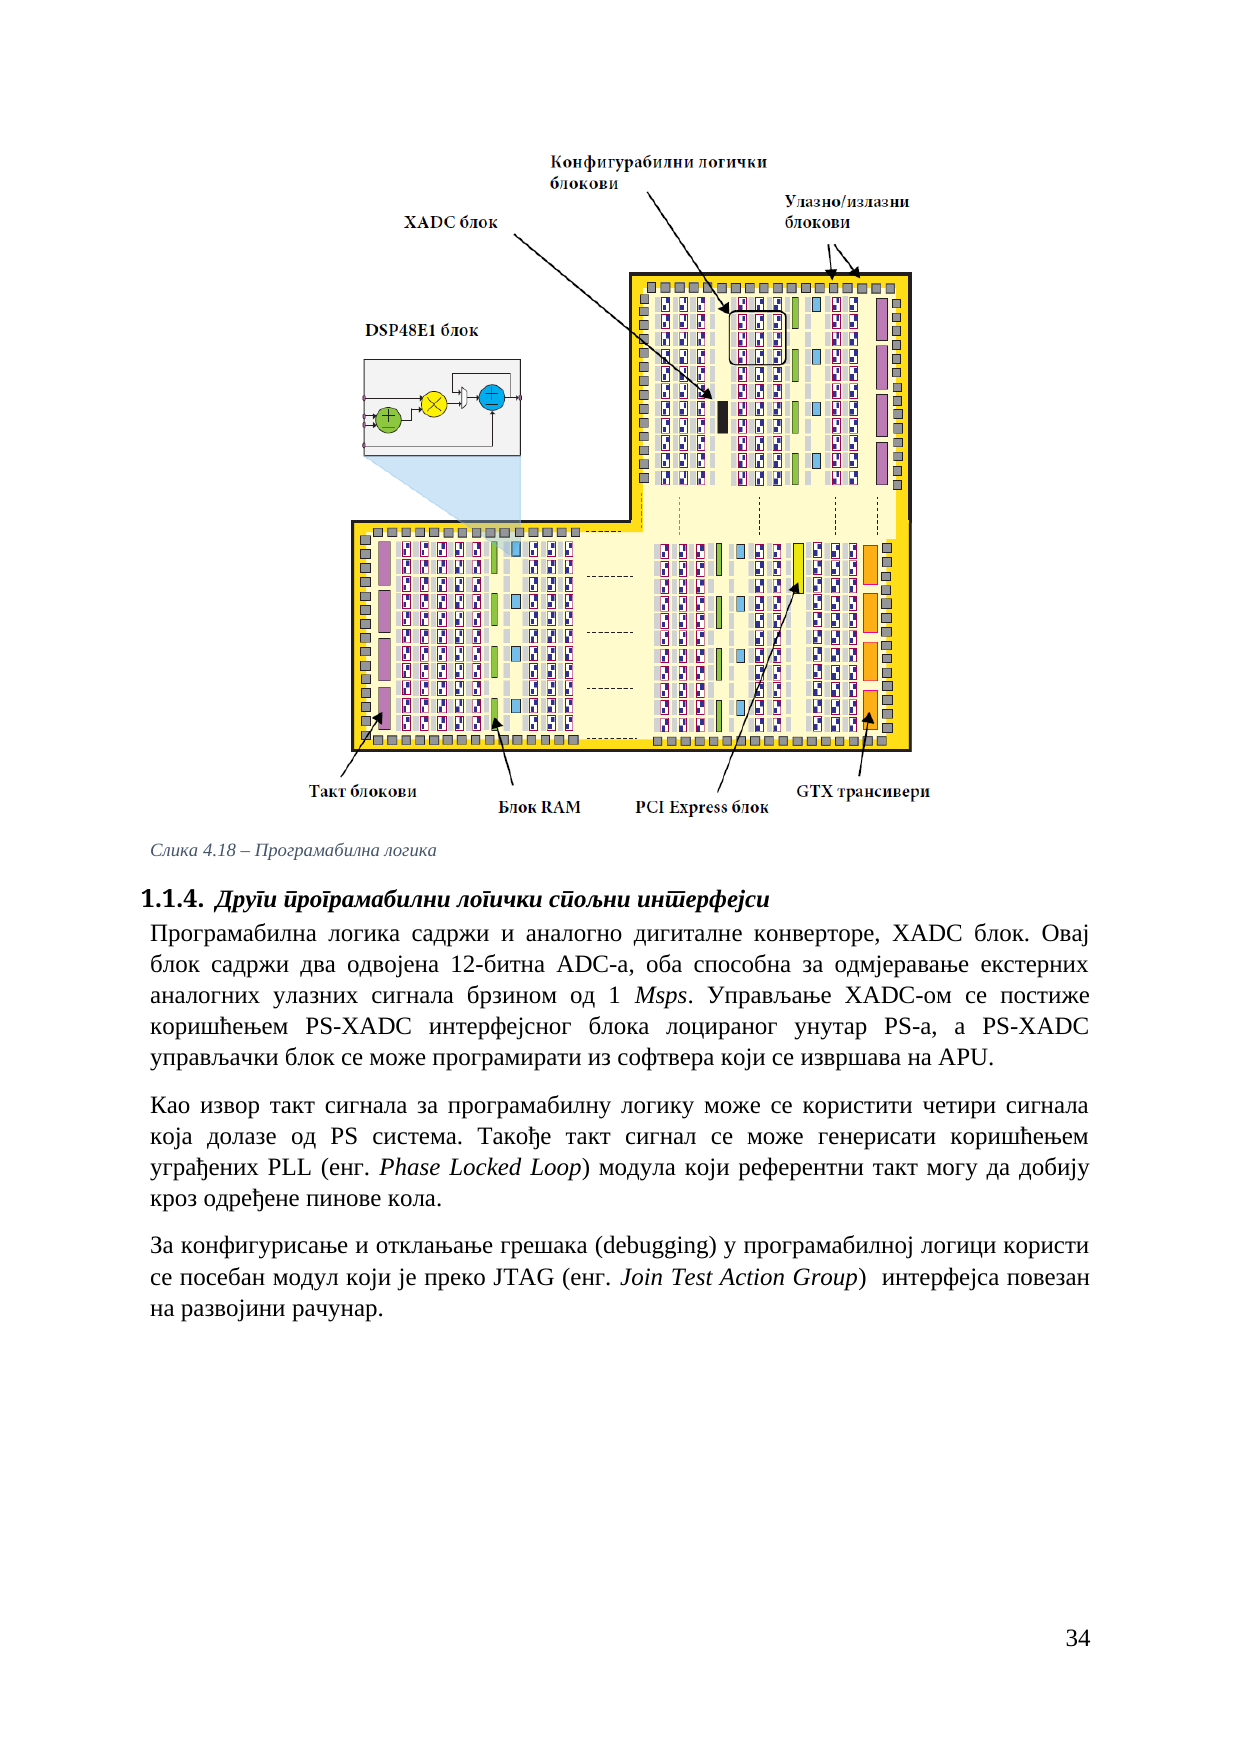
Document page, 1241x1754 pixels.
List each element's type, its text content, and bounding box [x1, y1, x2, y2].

subtitle Други програмабилни логички спољни интерфејси [141, 881, 1090, 915]
text За конфигурисање и отклањање грешака (debugging) у програмабилној логици користи се посебан модул који је преко JTAG (енг. Join Test Action Group) интерфејса повезан на развојини рачунар. [150, 1231, 1090, 1321]
text Програмабилна логика садржи и аналогно дигиталне конверторе, XADC блок. Овај блок садржи два одвојена 12-битна ADC-а, оба способна за одмјеравање екстерних аналогних улазних сигнала брзином од 1 Msps. Управљање XADC-ом се постиже коришћењем PS-XADC интерфејсног блока лоцираног унутар PS-а, а PS-XADC управљачки блок се може програмирати из софтвера који се извршава на APU. [150, 918, 1090, 1071]
text Као извор такт сигнала за програмабилну логику може се користити четири сигнала која долазе од PS система. Такође такт сигнал се може генерисати коришћењем уграђених PLL (енг. Phase Locked Loop) модула који референтни такт могу да добију кроз одређене пинове кола. [150, 1090, 1090, 1212]
picture [303, 150, 937, 820]
